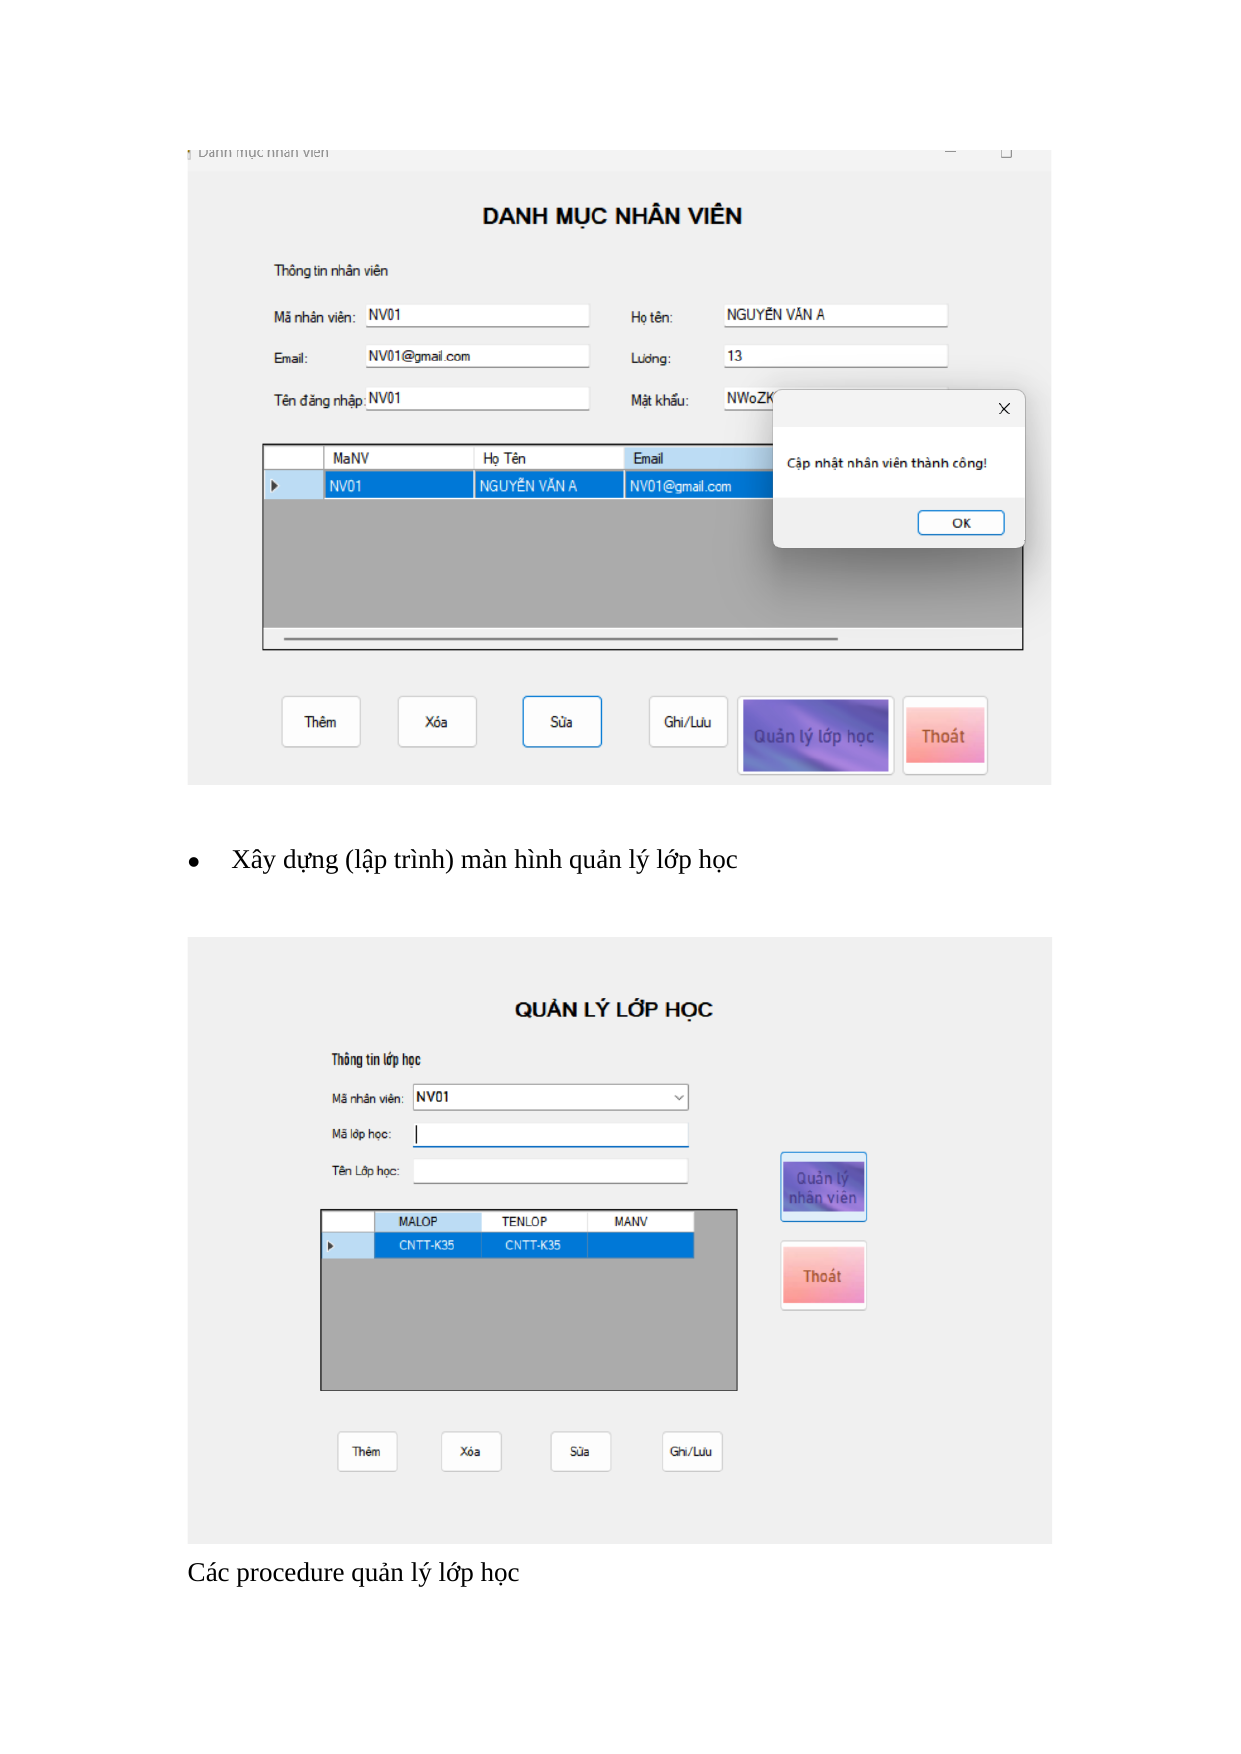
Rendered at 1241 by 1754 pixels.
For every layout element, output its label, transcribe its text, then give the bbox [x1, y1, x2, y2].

list Xây dựng (lập trình) màn hình quản lý lớp học [187, 844, 1053, 875]
picture [187, 150, 1052, 785]
list Các procedure quản lý lớp học [187, 1556, 1053, 1587]
picture [187, 937, 1053, 1544]
